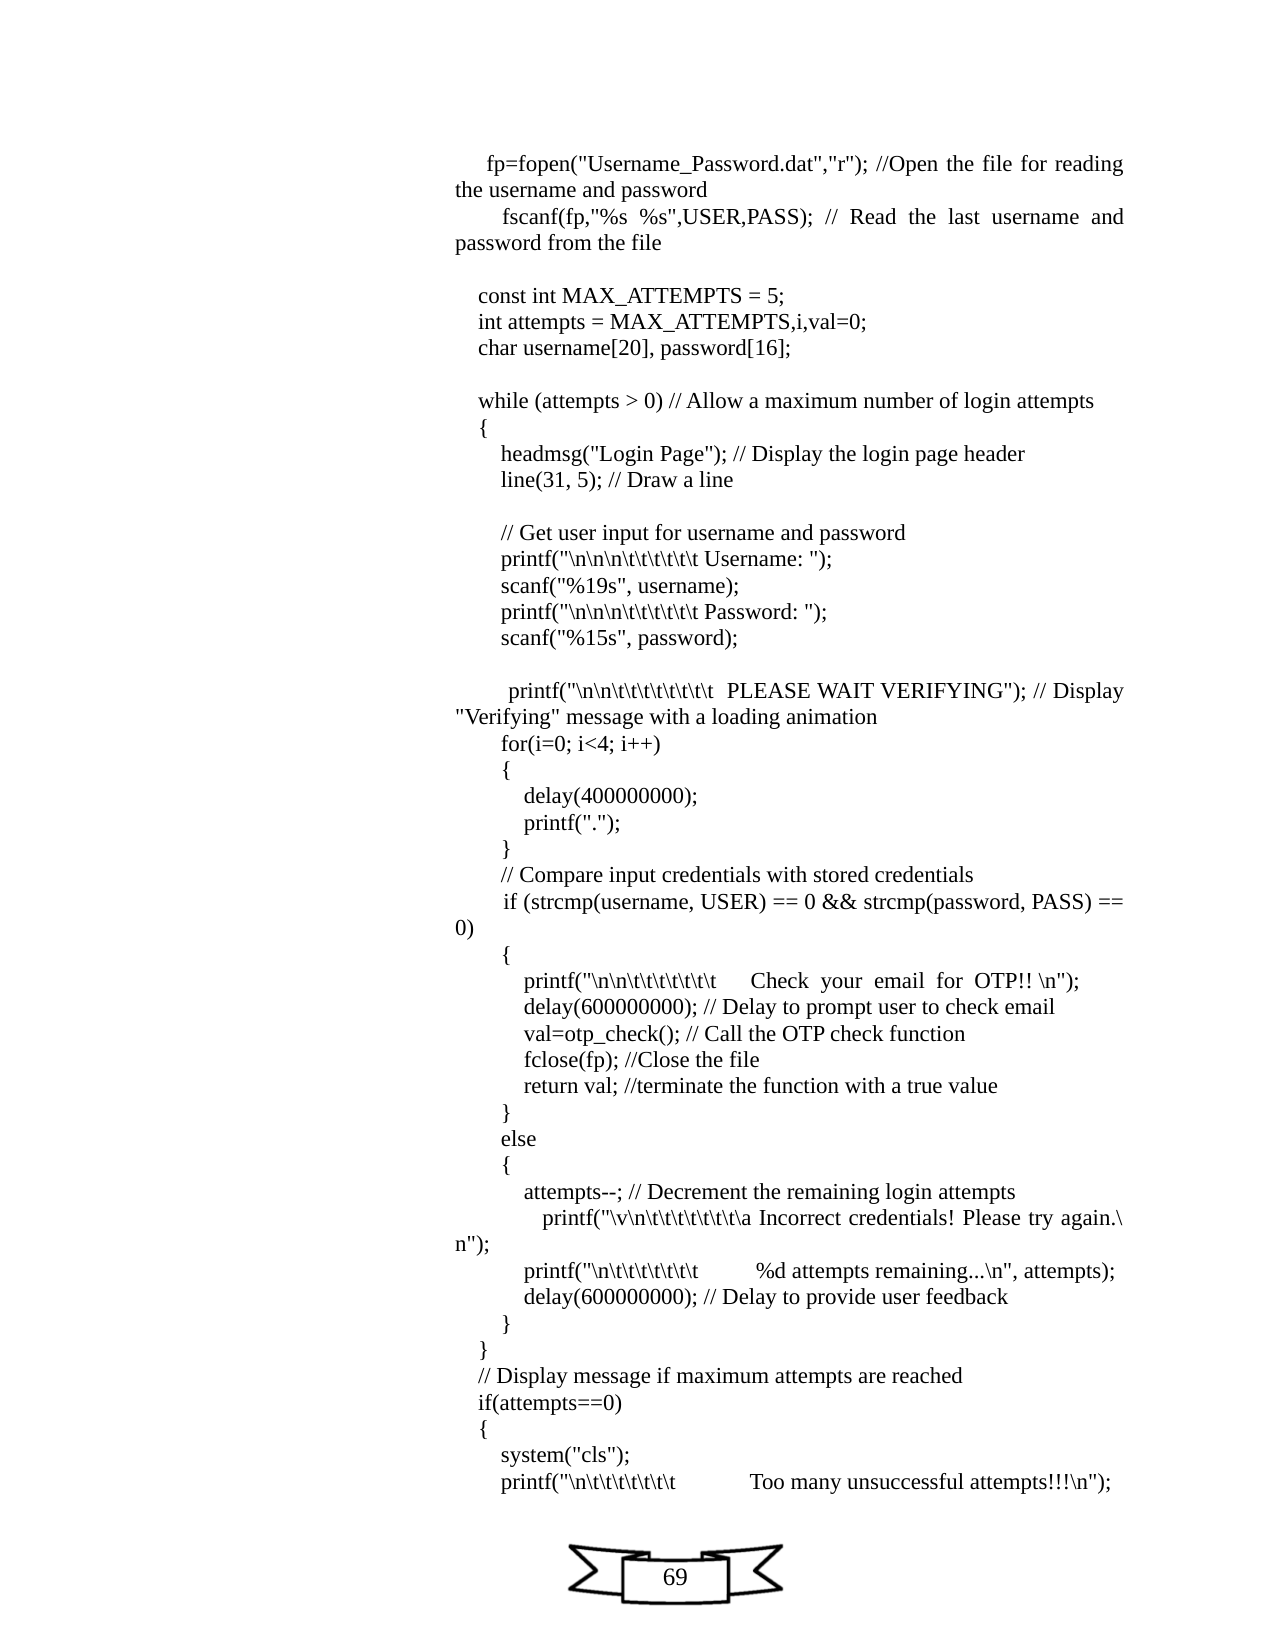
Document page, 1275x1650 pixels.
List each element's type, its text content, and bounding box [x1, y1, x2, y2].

list if (strcmp(username, USER) == 0 && strcmp(password, PASS) == 0) [455, 888, 1125, 941]
list scanf("%15s", password); [455, 624, 1125, 651]
list { [455, 1151, 1125, 1178]
list attempts--; // Decrement the remaining login attempts [455, 1178, 1125, 1204]
list } [455, 1309, 1125, 1336]
list return val; //terminate the function with a true value [455, 1072, 1125, 1099]
list // Get user input for username and password [455, 519, 1125, 545]
list printf("\n\n\n\t\t\t\t\t\t Password: "); [455, 598, 1125, 624]
list } [455, 1336, 1125, 1362]
list fp=fopen("Username_Password.dat","r"); //Open the file for reading the username and password [455, 150, 1125, 203]
list for(i=0; i<4; i++) [455, 730, 1125, 756]
list fscanf(fp,"%s %s",USER,PASS); // Read the last username and password from the file [455, 203, 1125, 255]
list delay(600000000); // Delay to provide user feedback [455, 1283, 1125, 1309]
list printf("\n\t\t\t\t\t\t\t %d attempts remaining...\n", attempts); [455, 1257, 1125, 1283]
list scanf("%19s", username); [455, 572, 1125, 598]
list delay(400000000); [455, 782, 1125, 809]
list if(attempts==0) [455, 1389, 1125, 1415]
list system("cls"); [455, 1441, 1125, 1468]
list line(31, 5); // Draw a line [455, 466, 1125, 493]
list { [455, 941, 1125, 967]
list int attempts = MAX_ATTEMPTS,i,val=0; [455, 308, 1125, 334]
list // Compare input credentials with stored credentials [455, 862, 1125, 888]
list fclose(fp); //Close the file [455, 1046, 1125, 1072]
list val=otp_check(); // Call the OTP check function [455, 1020, 1125, 1046]
list const int MAX_ATTEMPTS = 5; [455, 282, 1125, 308]
list headmsg("Login Page"); // Display the login page header [455, 440, 1125, 466]
list printf("\n\n\n\t\t\t\t\t\t Username: "); [455, 545, 1125, 572]
list } [455, 1099, 1125, 1125]
list printf("\n\t\t\t\t\t\t\t Too many unsuccessful attempts!!!\n"); [455, 1468, 1125, 1494]
list // Display message if maximum attempts are reached [455, 1362, 1125, 1389]
list char username[20], password[16]; [455, 334, 1125, 361]
list printf("\n\n\t\t\t\t\t\t\t\t PLEASE WAIT VERIFYING"); // Display "Verifying" message with a loading animation [455, 677, 1125, 730]
list while (attempts > 0) // Allow a maximum number of login attempts [455, 387, 1125, 413]
list printf("\v\n\t\t\t\t\t\t\t\a Incorrect credentials! Please try again.\n"); [455, 1204, 1125, 1257]
list printf("."); [455, 809, 1125, 835]
list printf("\n\n\t\t\t\t\t\t\t Check your email for OTP!! \n"); [455, 967, 1125, 993]
list { [455, 756, 1125, 782]
list } [455, 835, 1125, 862]
list { [455, 413, 1125, 440]
list else [455, 1125, 1125, 1151]
list delay(600000000); // Delay to prompt user to check email [455, 993, 1125, 1020]
list { [455, 1415, 1125, 1441]
